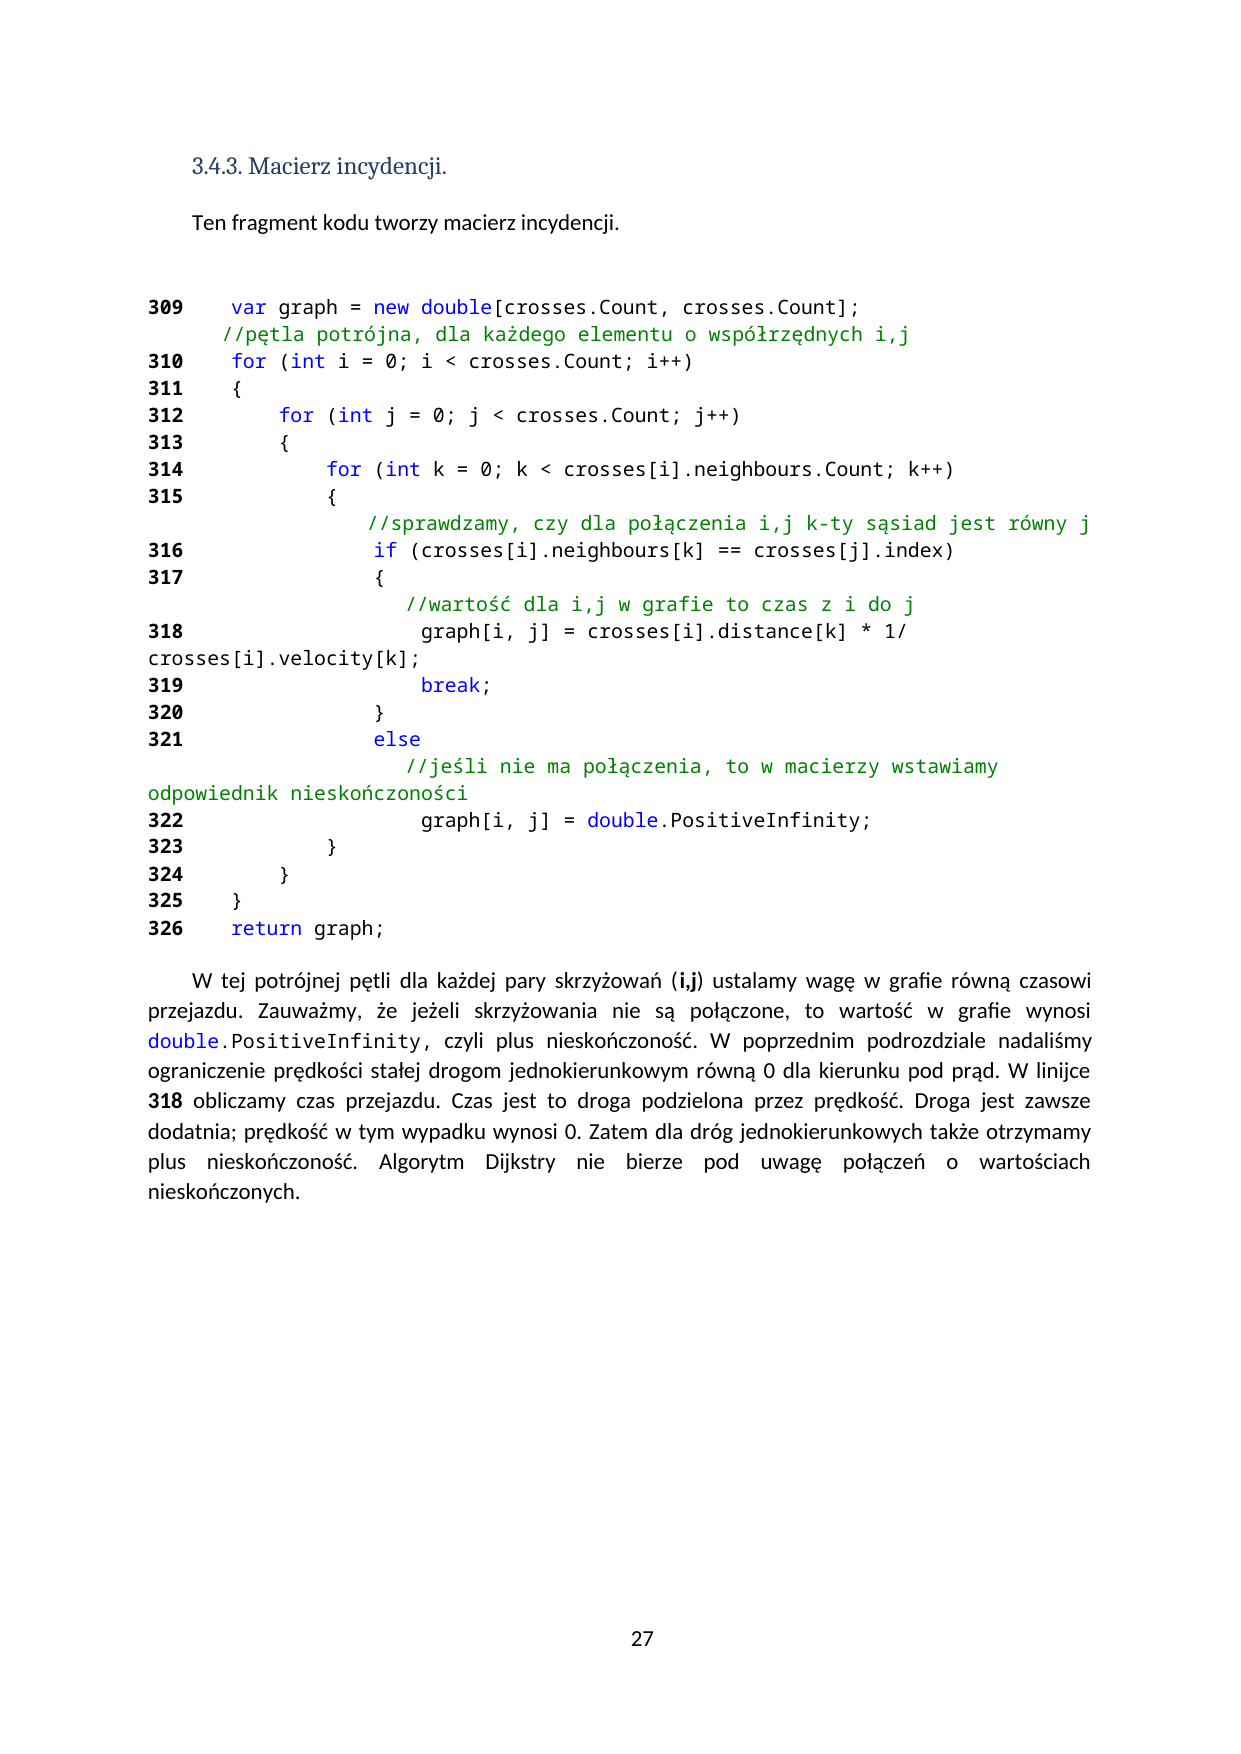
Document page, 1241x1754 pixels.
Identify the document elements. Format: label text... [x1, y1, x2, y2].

text 321 else //jeśli nie ma połączenia, to w macierzy wstawiamy odpowiednik nieskończoności [148, 725, 1093, 806]
text 319 break; [148, 671, 1093, 698]
text W tej potrójnej pętli dla każdej pary skrzyżowań (i,j) ustalamy wagę w grafie równą czasowi przejazdu. Zauważmy, że jeżeli skrzyżowania nie są połączone, to wartość w grafie wynosi double.PositiveInfinity, czyli plus nieskończoność. W poprzednim podrozdziale nadaliśmy ograniczenie prędkości stałej drogom jednokierunkowym równą 0 dla kierunku pod prąd. W linijce 318 obliczamy czas przejazdu. Czas jest to droga podzielona przez prędkość. Droga jest zawsze dodatnia; prędkość w tym wypadku wynosi 0. Zatem dla dróg jednokierunkowych także otrzymamy plus nieskończoność. Algorytm Dijkstry nie bierze pod uwagę połączeń o wartościach nieskończonych. [148, 966, 1093, 1205]
text Ten fragment kodu tworzy macierz incydencji. [148, 208, 1093, 236]
text 316 if (crosses[i].neighbours[k] == crosses[j].index) [148, 536, 1093, 563]
text 318 graph[i, j] = crosses[i].distance[k] * 1/ crosses[i].velocity[k]; [148, 617, 1093, 671]
text 309 var graph = new double[crosses.Count, crosses.Count]; //pętla potrójna, dla każdego elementu o współrzędnych i,j [148, 293, 1093, 347]
text 314 for (int k = 0; k < crosses[i].neighbours.Count; k++) [148, 455, 1093, 482]
text 313 { [148, 428, 1093, 455]
text 323 } [148, 833, 1093, 860]
text 320 } [148, 698, 1093, 725]
subtitle 3.4.3. Macierz incydencji. [148, 152, 1093, 181]
text 325 } 326 return graph; [148, 887, 1093, 941]
text 310 for (int i = 0; i < crosses.Count; i++) [148, 347, 1093, 374]
text 324 } [148, 860, 1093, 887]
text 317 { //wartość dla i,j w grafie to czas z i do j [148, 563, 1093, 617]
text 311 { [148, 374, 1093, 401]
text 312 for (int j = 0; j < crosses.Count; j++) [148, 401, 1093, 428]
text 315 { //sprawdzamy, czy dla połączenia i,j k-ty sąsiad jest równy j [148, 482, 1093, 536]
text 322 graph[i, j] = double.PositiveInfinity; [148, 806, 1093, 833]
